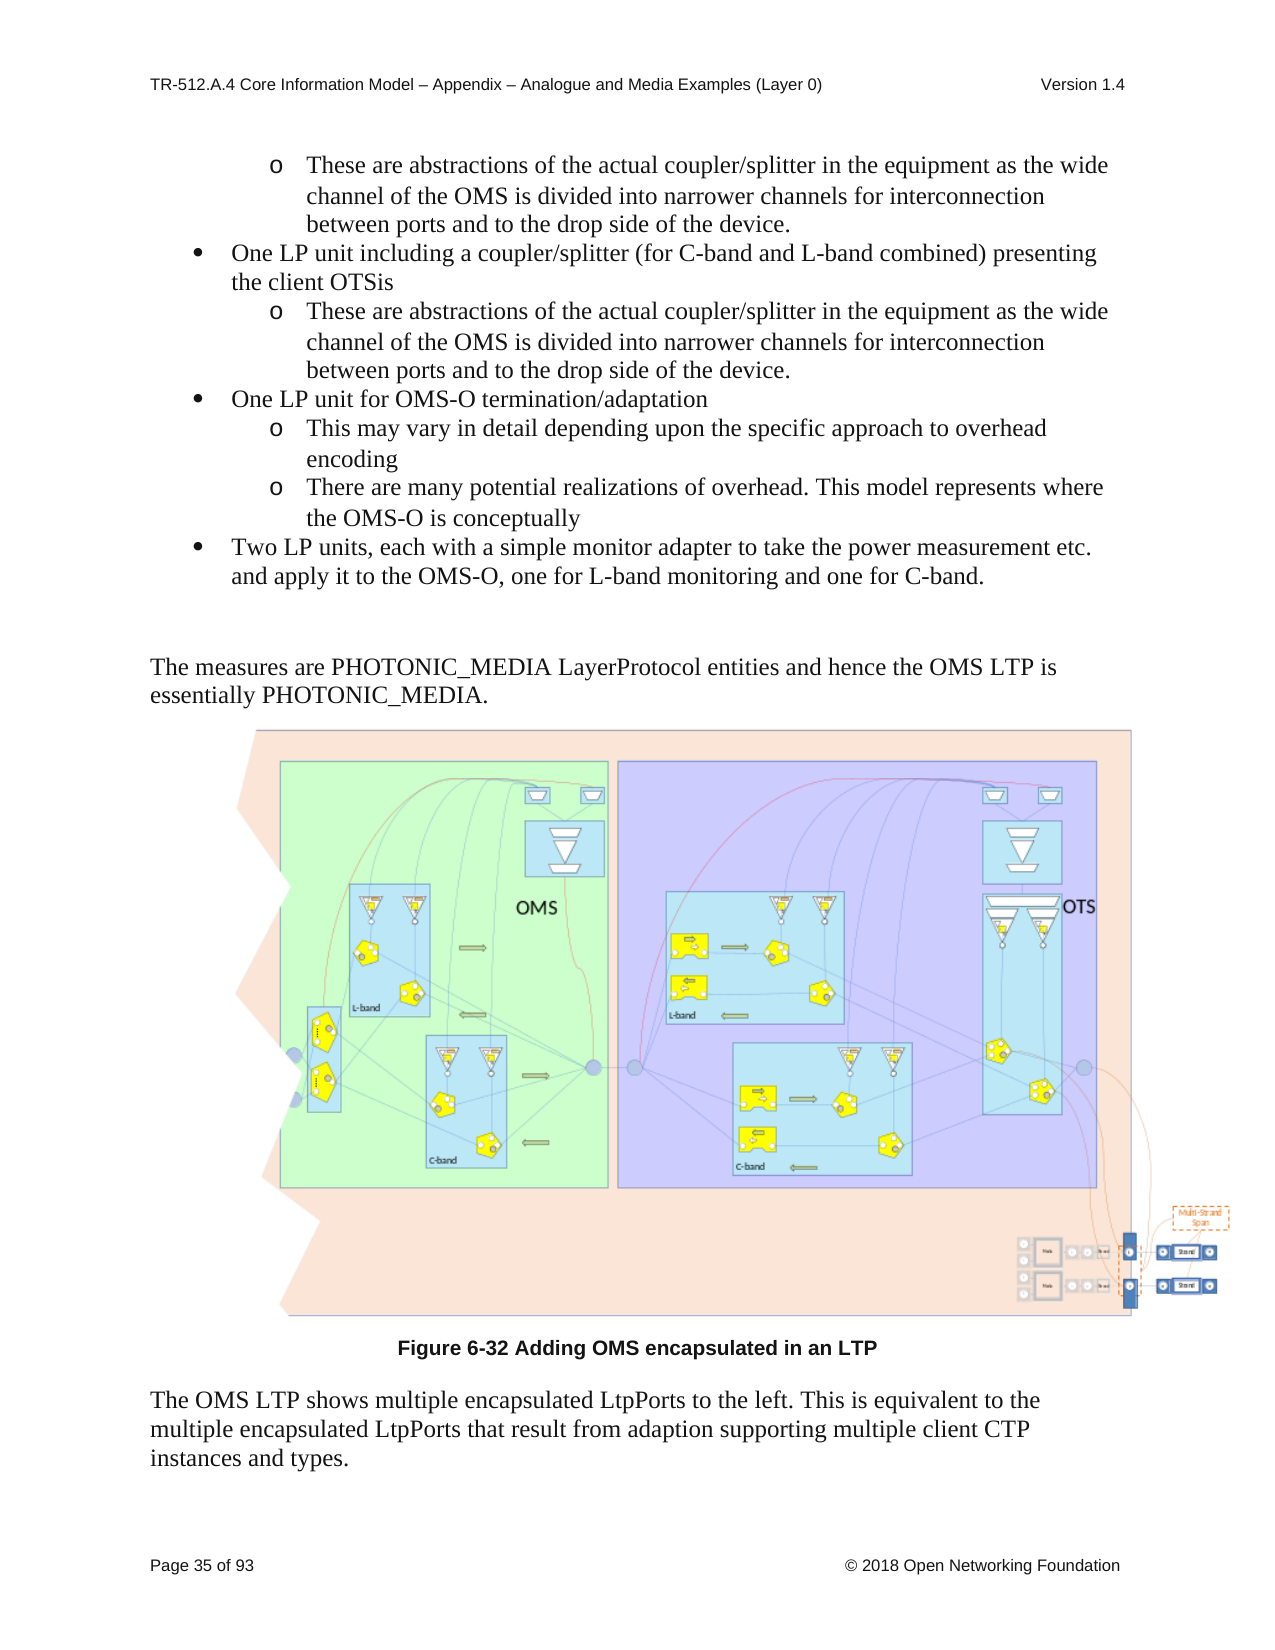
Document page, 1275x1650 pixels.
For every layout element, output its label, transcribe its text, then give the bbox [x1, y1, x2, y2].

text The measures are PHOTONIC_MEDIA LayerProtocol entities and hence the OMS LTP is essentially PHOTONIC_MEDIA. [150, 652, 1125, 709]
list There are many potential realizations of overhead. This model represents where the OMS-O is conceptually [269, 472, 1125, 532]
list One LP unit including a coupler/splitter (for C-band and L-band combined) presenting the client OTSis [194, 238, 1125, 296]
list One LP unit for OMS-O termination/adaptation [194, 384, 1125, 413]
text The OMS LTP shows multiple encapsulated LtpPorts to the left. This is equivalent to the multiple encapsulated LtpPorts that result from adaption supporting multiple client CTP instances and types. [150, 1385, 1125, 1471]
list Two LP units, each with a simple monitor adapter to take the power measurement etc. and apply it to the OMS-O, one for L-band monitoring and one for C-band. [194, 532, 1125, 589]
list These are abstractions of the actual coupler/splitter in the equipment as the wide channel of the OMS is divided into narrower channels for interconnection between ports and to the drop side of the device. [269, 296, 1125, 384]
list This may vary in detail depending upon the specific approach to overhead encoding [269, 413, 1125, 472]
list These are abstractions of the actual coupler/splitter in the equipment as the wide channel of the OMS is divided into narrower channels for interconnection between ports and to the drop side of the device. [269, 150, 1125, 238]
